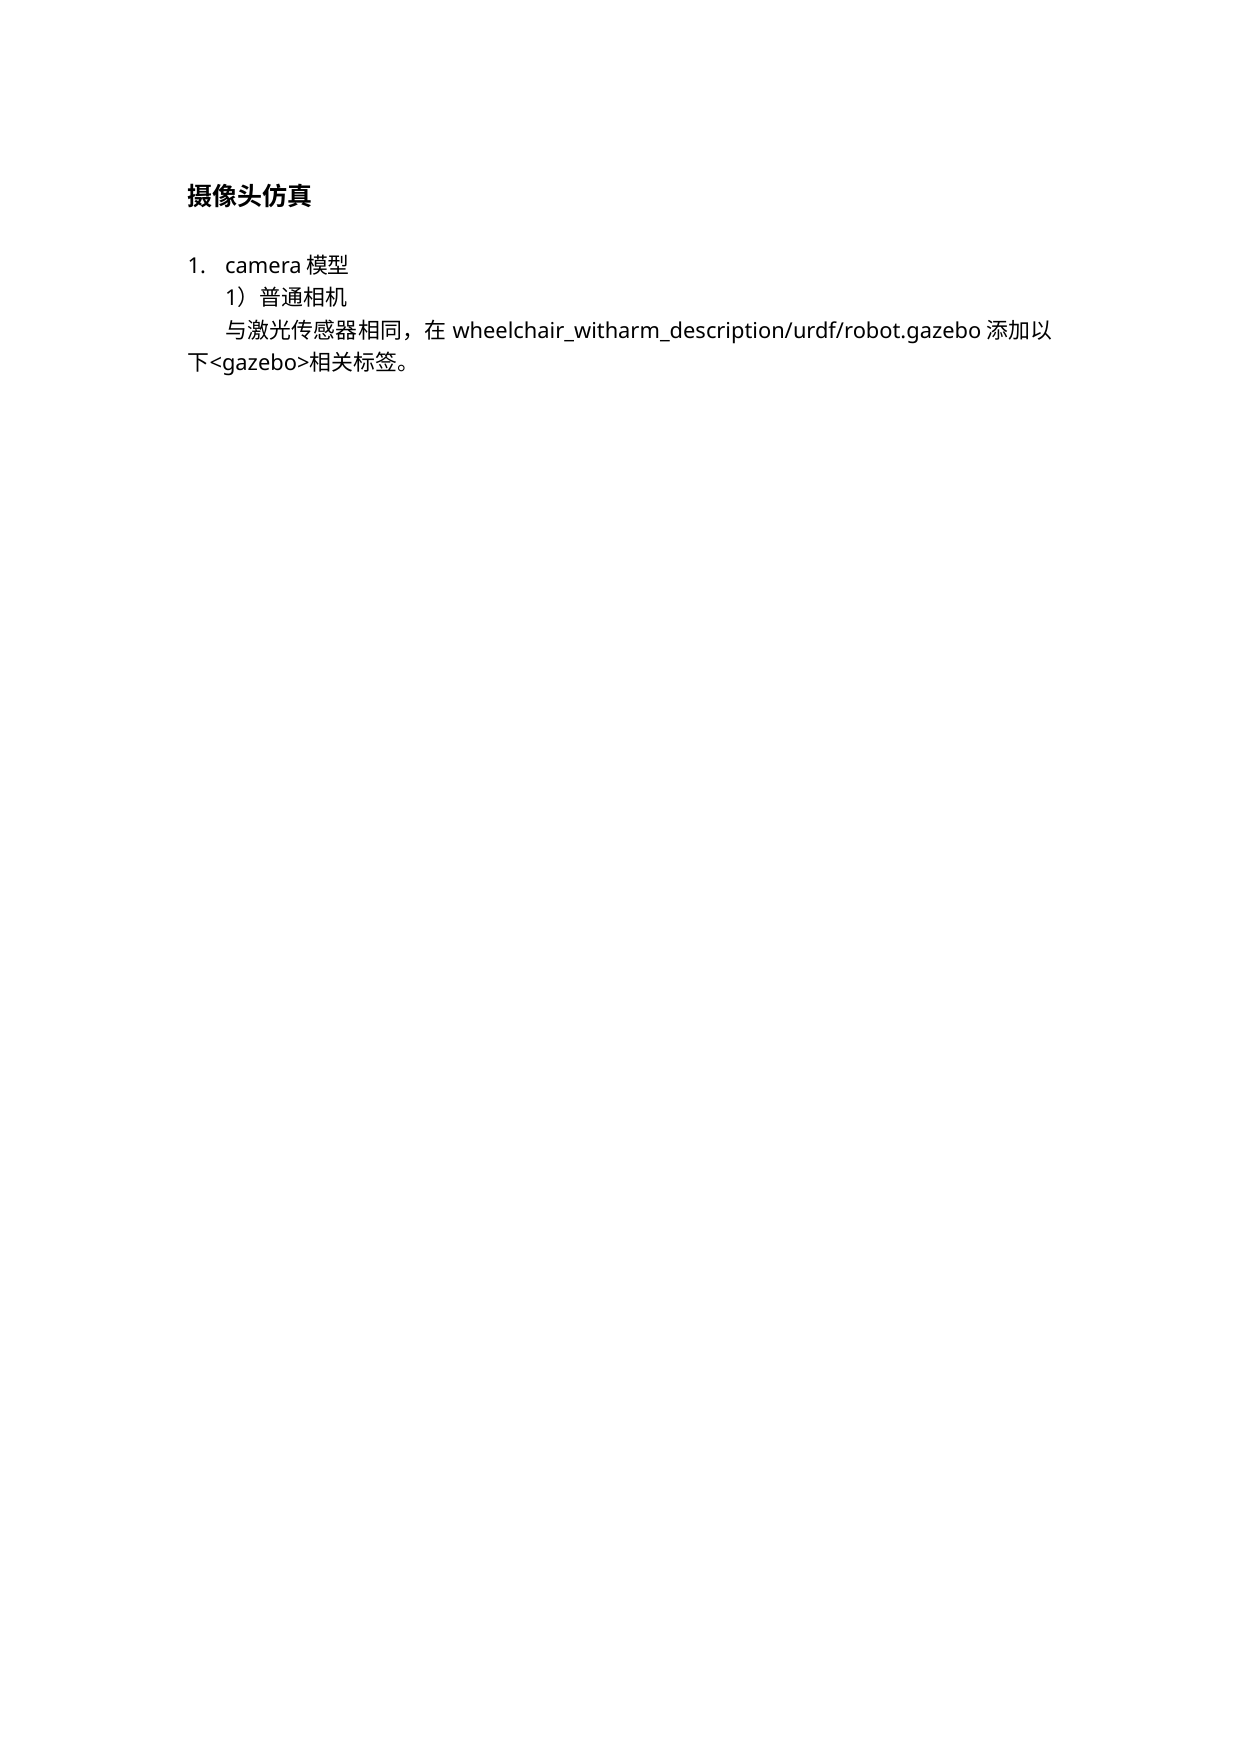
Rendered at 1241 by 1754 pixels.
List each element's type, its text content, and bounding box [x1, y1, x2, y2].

text 与激光传感器相同，在wheelchair_witharm_description/urdf/robot.gazebo添加以下<gazebo>相关标签。 [187, 313, 1053, 378]
list camera模型 [187, 248, 1053, 280]
subtitle 摄像头仿真 [187, 162, 1053, 227]
list 1）普通相机 [225, 280, 1053, 313]
